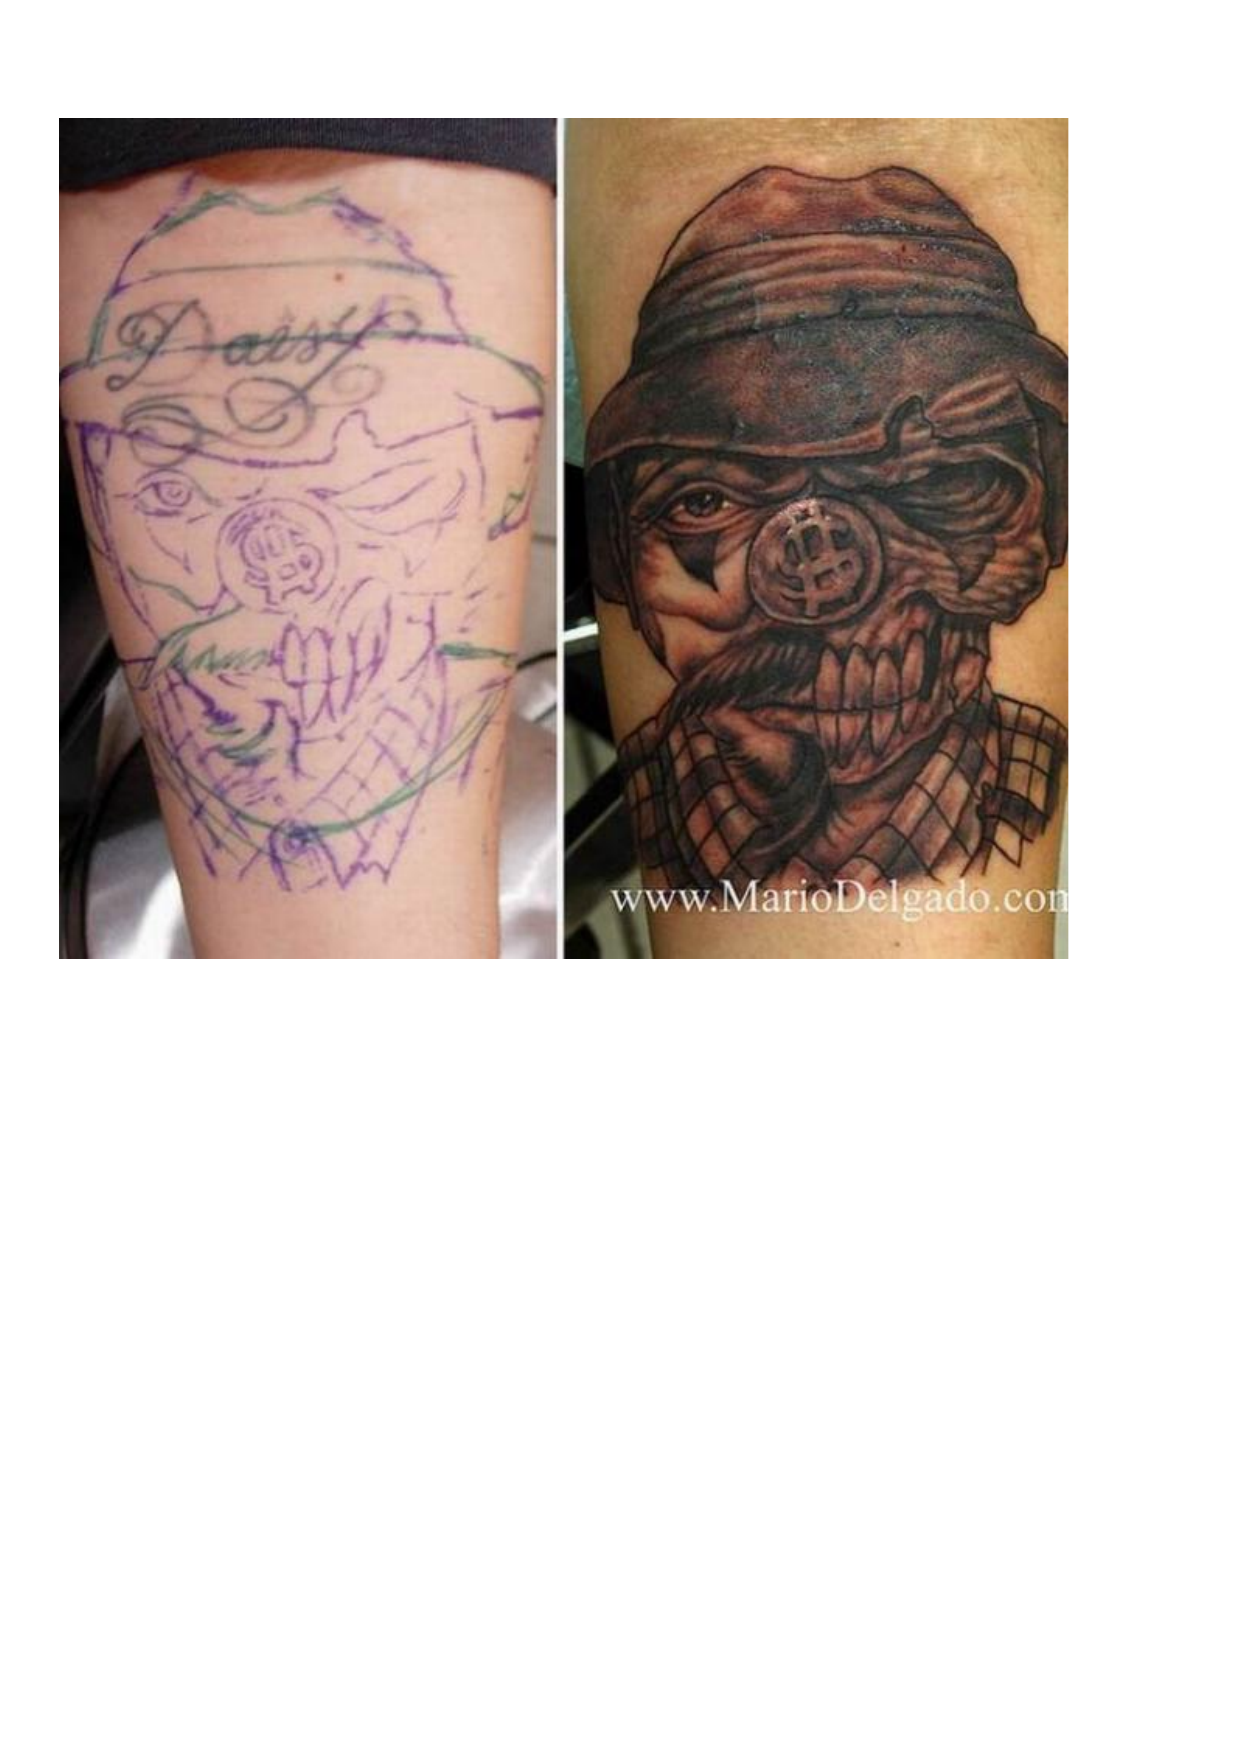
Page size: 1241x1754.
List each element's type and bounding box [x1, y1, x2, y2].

picture [59, 118, 1069, 959]
